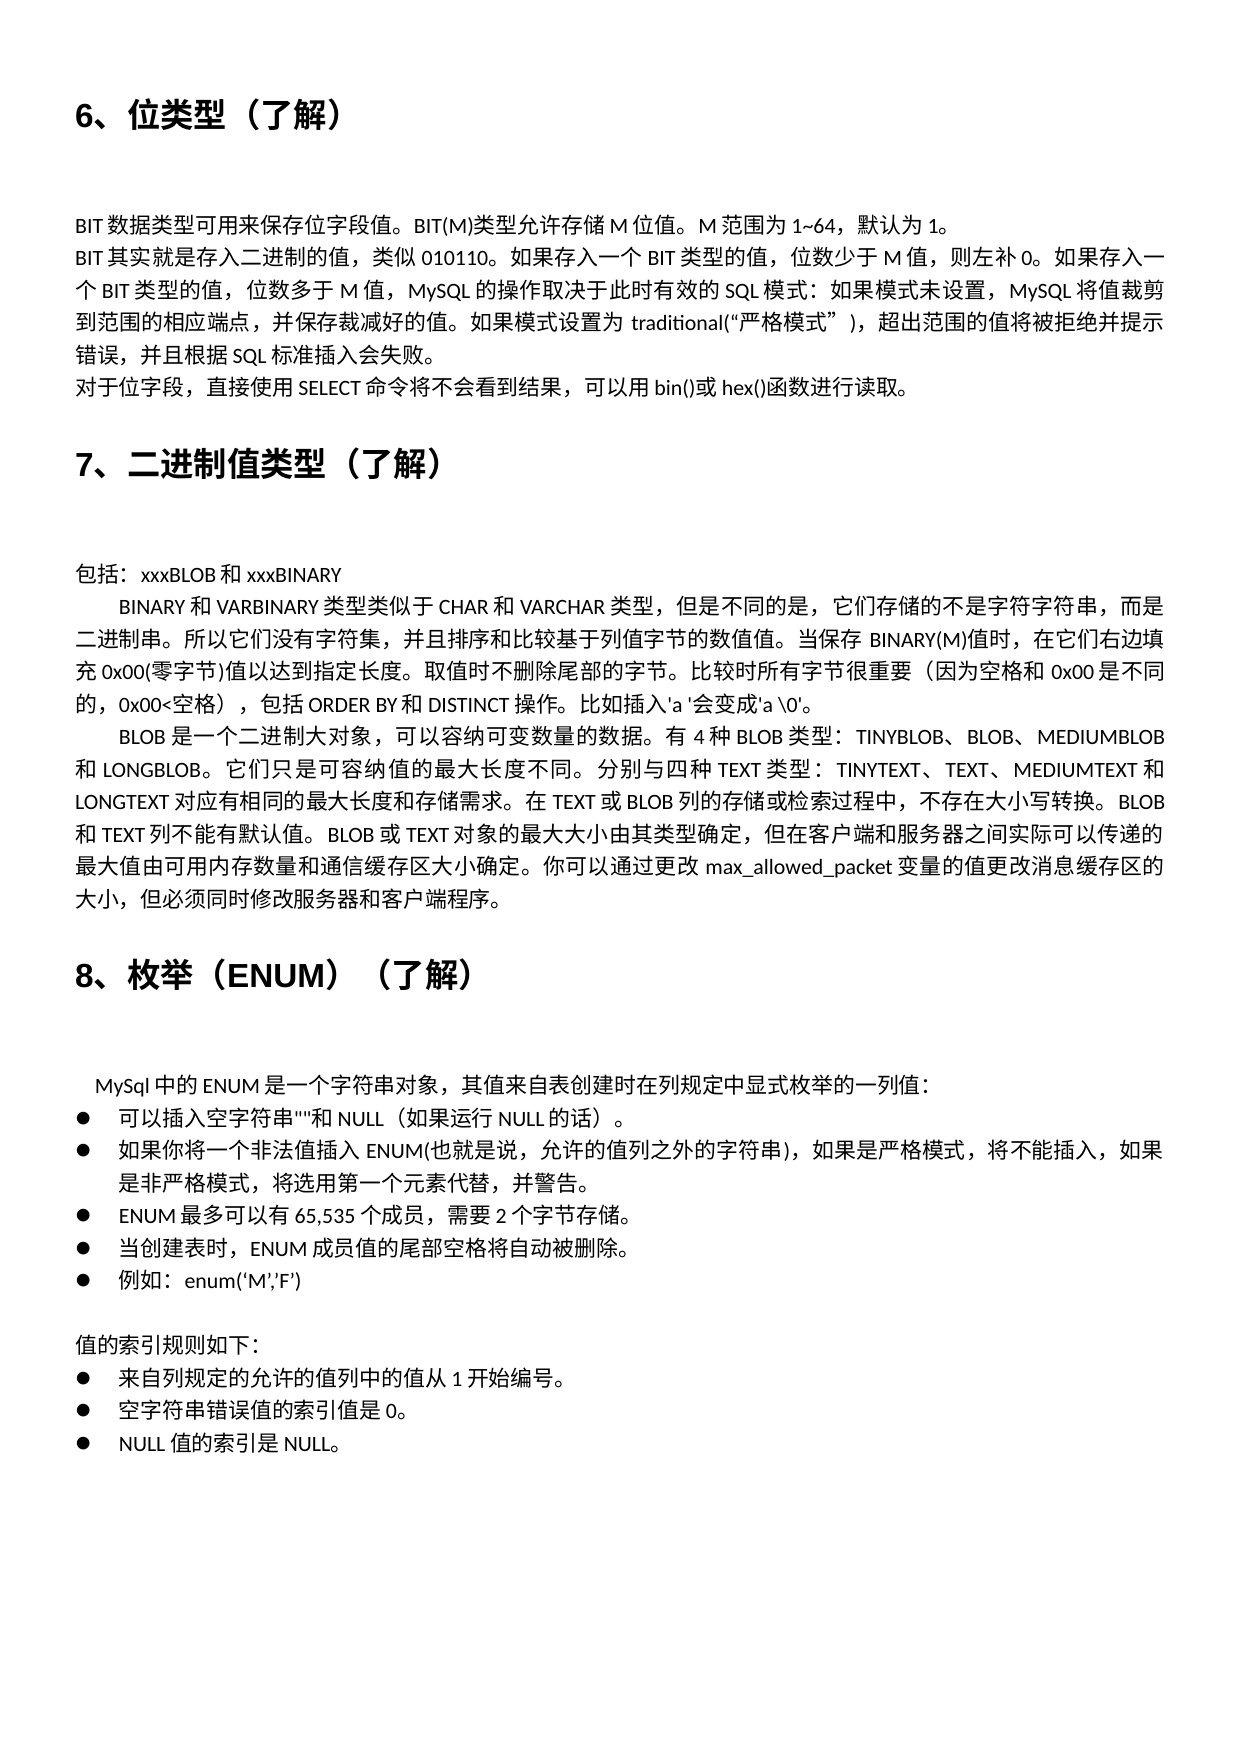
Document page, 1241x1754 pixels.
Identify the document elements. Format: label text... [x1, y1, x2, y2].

text 包括：xxxBLOB和xxxBINARY [75, 556, 1165, 589]
text 值的索引规则如下： [75, 1328, 1165, 1360]
text BIT其实就是存入二进制的值，类似010110。如果存入一个BIT类型的值，位数少于M值，则左补0。如果存入一个BIT类型的值，位数多于M值，MySQL的操作取决于此时有效的SQL模式：如果模式未设置，MySQL将值裁剪到范围的相应端点，并保存裁减好的值。如果模式设置为traditional(“严格模式”)，超出范围的值将被拒绝并提示错误，并且根据SQL标准插入会失败。 [75, 240, 1165, 370]
list 当创建表时，ENUM成员值的尾部空格将自动被删除。 [75, 1230, 1165, 1263]
list 例如：enum(‘M’,’F’) [75, 1263, 1165, 1295]
text BLOB是一个二进制大对象，可以容纳可变数量的数据。有4种BLOB类型：TINYBLOB、BLOB、MEDIUMBLOB和LONGBLOB。它们只是可容纳值的最大长度不同。分别与四种TEXT类型：TINYTEXT、TEXT、MEDIUMTEXT和LONGTEXT对应有相同的最大长度和存储需求。在TEXT或BLOB列的存储或检索过程中，不存在大小写转换。BLOB和TEXT列不能有默认值。BLOB或TEXT对象的最大大小由其类型确定，但在客户端和服务器之间实际可以传递的最大值由可用内存数量和通信缓存区大小确定。你可以通过更改max_allowed_packet变量的值更改消息缓存区的大小，但必须同时修改服务器和客户端程序。 [75, 719, 1165, 914]
list 可以插入空字符串""和NULL（如果运行NULL的话）。 [75, 1100, 1165, 1133]
list 空字符串错误值的索引值是0。 [75, 1393, 1165, 1425]
subtitle 8、枚举（ENUM）（了解） [75, 941, 1165, 1006]
subtitle 6、位类型（了解） [75, 81, 1165, 146]
list 来自列规定的允许的值列中的值从1开始编号。 [75, 1360, 1165, 1393]
subtitle 7、二进制值类型（了解） [75, 429, 1165, 494]
list 如果你将一个非法值插入ENUM(也就是说，允许的值列之外的字符串)，如果是严格模式，将不能插入，如果是非严格模式，将选用第一个元素代替，并警告。 [75, 1133, 1165, 1198]
text 对于位字段，直接使用SELECT命令将不会看到结果，可以用bin()或hex()函数进行读取。 [75, 370, 1165, 402]
text BIT数据类型可用来保存位字段值。BIT(M)类型允许存储M位值。M范围为1~64，默认为1。 [75, 207, 1165, 240]
list ENUM最多可以有65,535个成员，需要2个字节存储。 [75, 1198, 1165, 1230]
list NULL值的索引是NULL。 [75, 1425, 1165, 1458]
text MySql中的ENUM是一个字符串对象，其值来自表创建时在列规定中显式枚举的一列值： [75, 1068, 1165, 1100]
text BINARY和VARBINARY类型类似于CHAR和VARCHAR类型，但是不同的是，它们存储的不是字符字符串，而是二进制串。所以它们没有字符集，并且排序和比较基于列值字节的数值值。当保存BINARY(M)值时，在它们右边填充0x00(零字节)值以达到指定长度。取值时不删除尾部的字节。比较时所有字节很重要（因为空格和0x00是不同的，0x00<空格），包括ORDER BY和DISTINCT操作。比如插入'a '会变成'a \0'。 [75, 589, 1165, 719]
